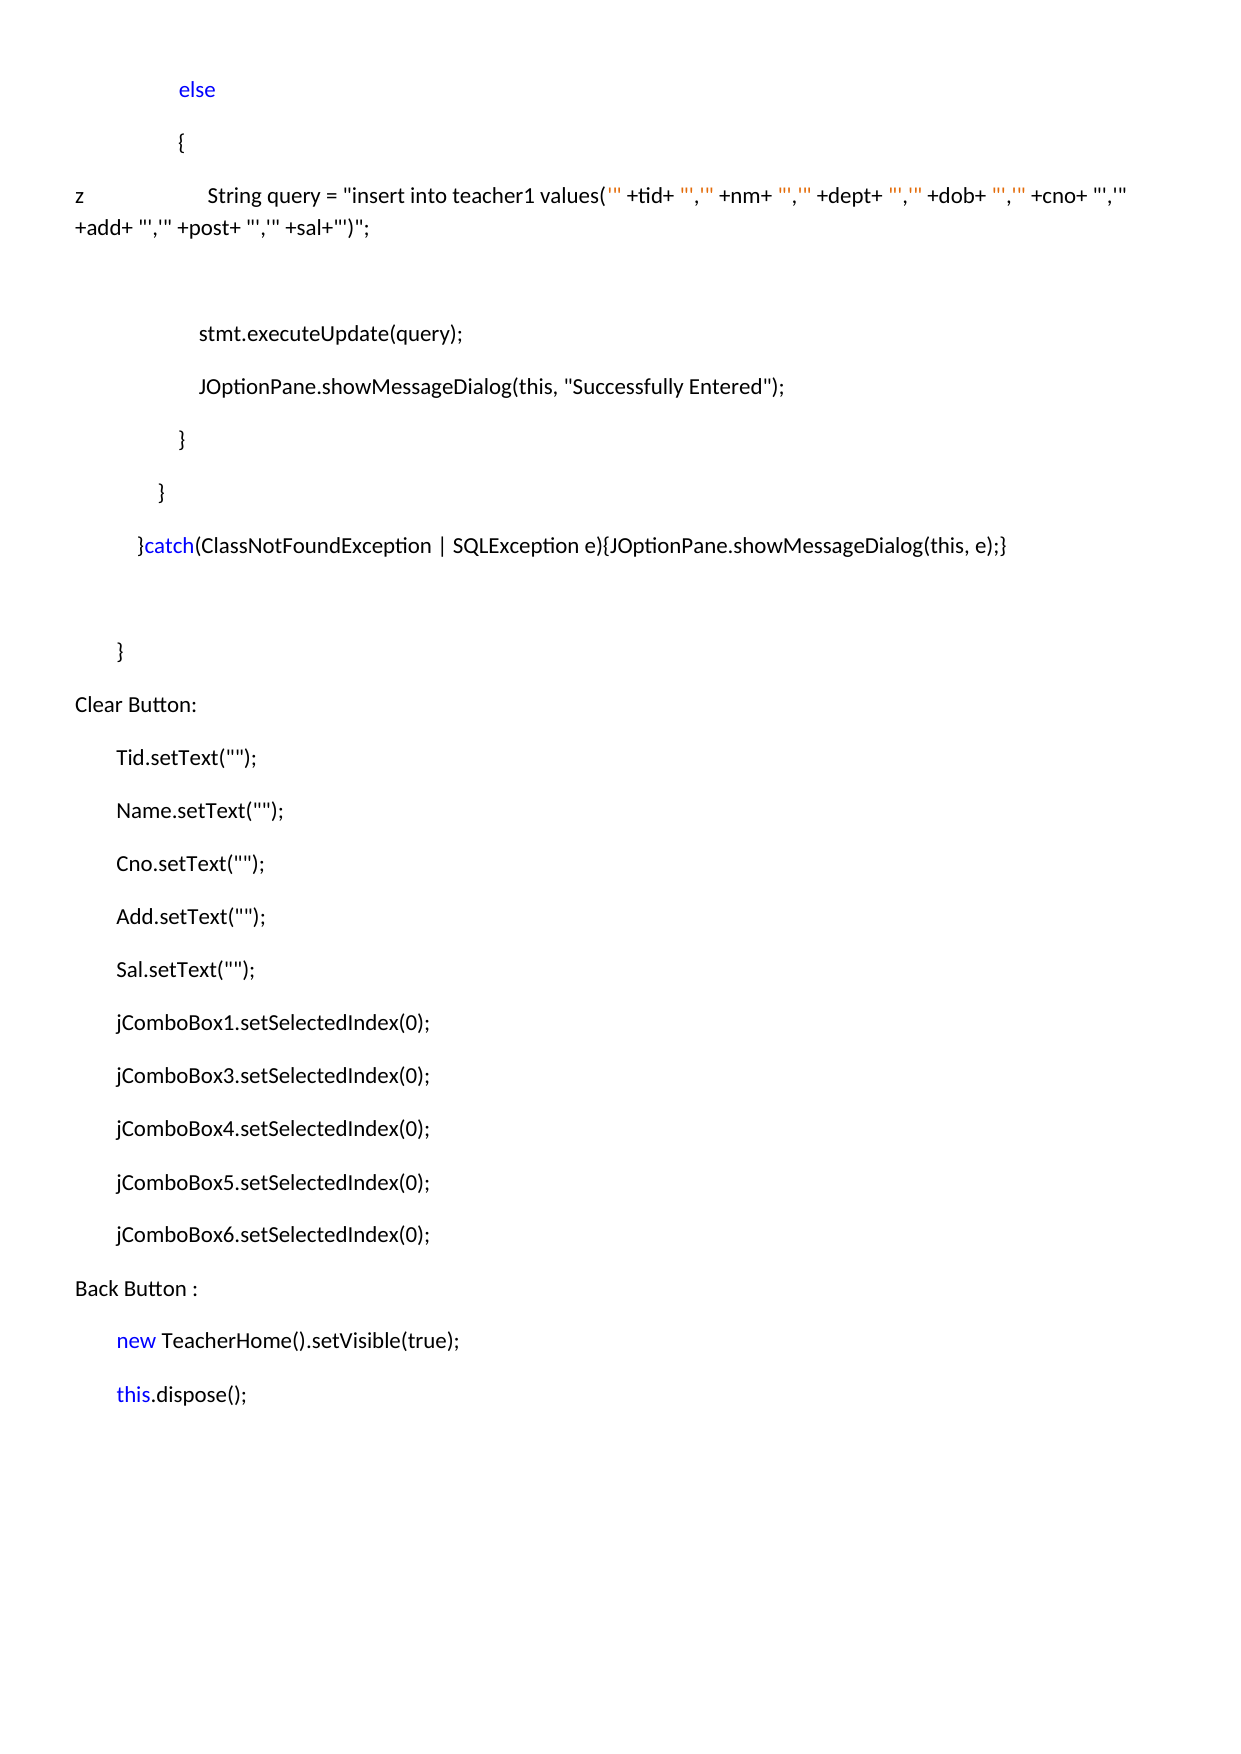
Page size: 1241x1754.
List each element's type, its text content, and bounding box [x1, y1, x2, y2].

text stmt.executeUpdate(query); [75, 319, 1165, 347]
text jComboBox6.setSelectedIndex(0); [75, 1221, 1165, 1249]
text } [75, 637, 1165, 665]
text } [75, 478, 1165, 506]
text Cno.setText(""); [75, 849, 1165, 877]
text jComboBox1.setSelectedIndex(0); [75, 1008, 1165, 1037]
text z String query = "insert into teacher1 values('" +tid+ "','" +nm+ "','" +dept+ "','" +dob+ "','" +cno+ "','" +add+ "','" +post+ "','" +sal+"')"; [75, 181, 1165, 241]
text JOptionPane.showMessageDialog(this, "Successfully Entered"); [75, 372, 1165, 400]
text this.dispose(); [75, 1380, 1165, 1408]
text Back Button : [75, 1274, 1165, 1302]
text Clear Button: [75, 690, 1165, 718]
text else [75, 75, 1165, 103]
text Sal.setText(""); [75, 956, 1165, 983]
text Name.setText(""); [75, 796, 1165, 824]
text }catch(ClassNotFoundException | SQLException e){JOptionPane.showMessageDialog(this, e);} [75, 531, 1165, 559]
text jComboBox3.setSelectedIndex(0); [75, 1062, 1165, 1089]
text { [75, 128, 1165, 156]
text Add.setText(""); [75, 902, 1165, 931]
text } [75, 425, 1165, 453]
text jComboBox5.setSelectedIndex(0); [75, 1168, 1165, 1196]
text new TeacherHome().setVisible(true); [75, 1327, 1165, 1355]
text Tid.setText(""); [75, 743, 1165, 771]
text jComboBox4.setSelectedIndex(0); [75, 1114, 1165, 1143]
